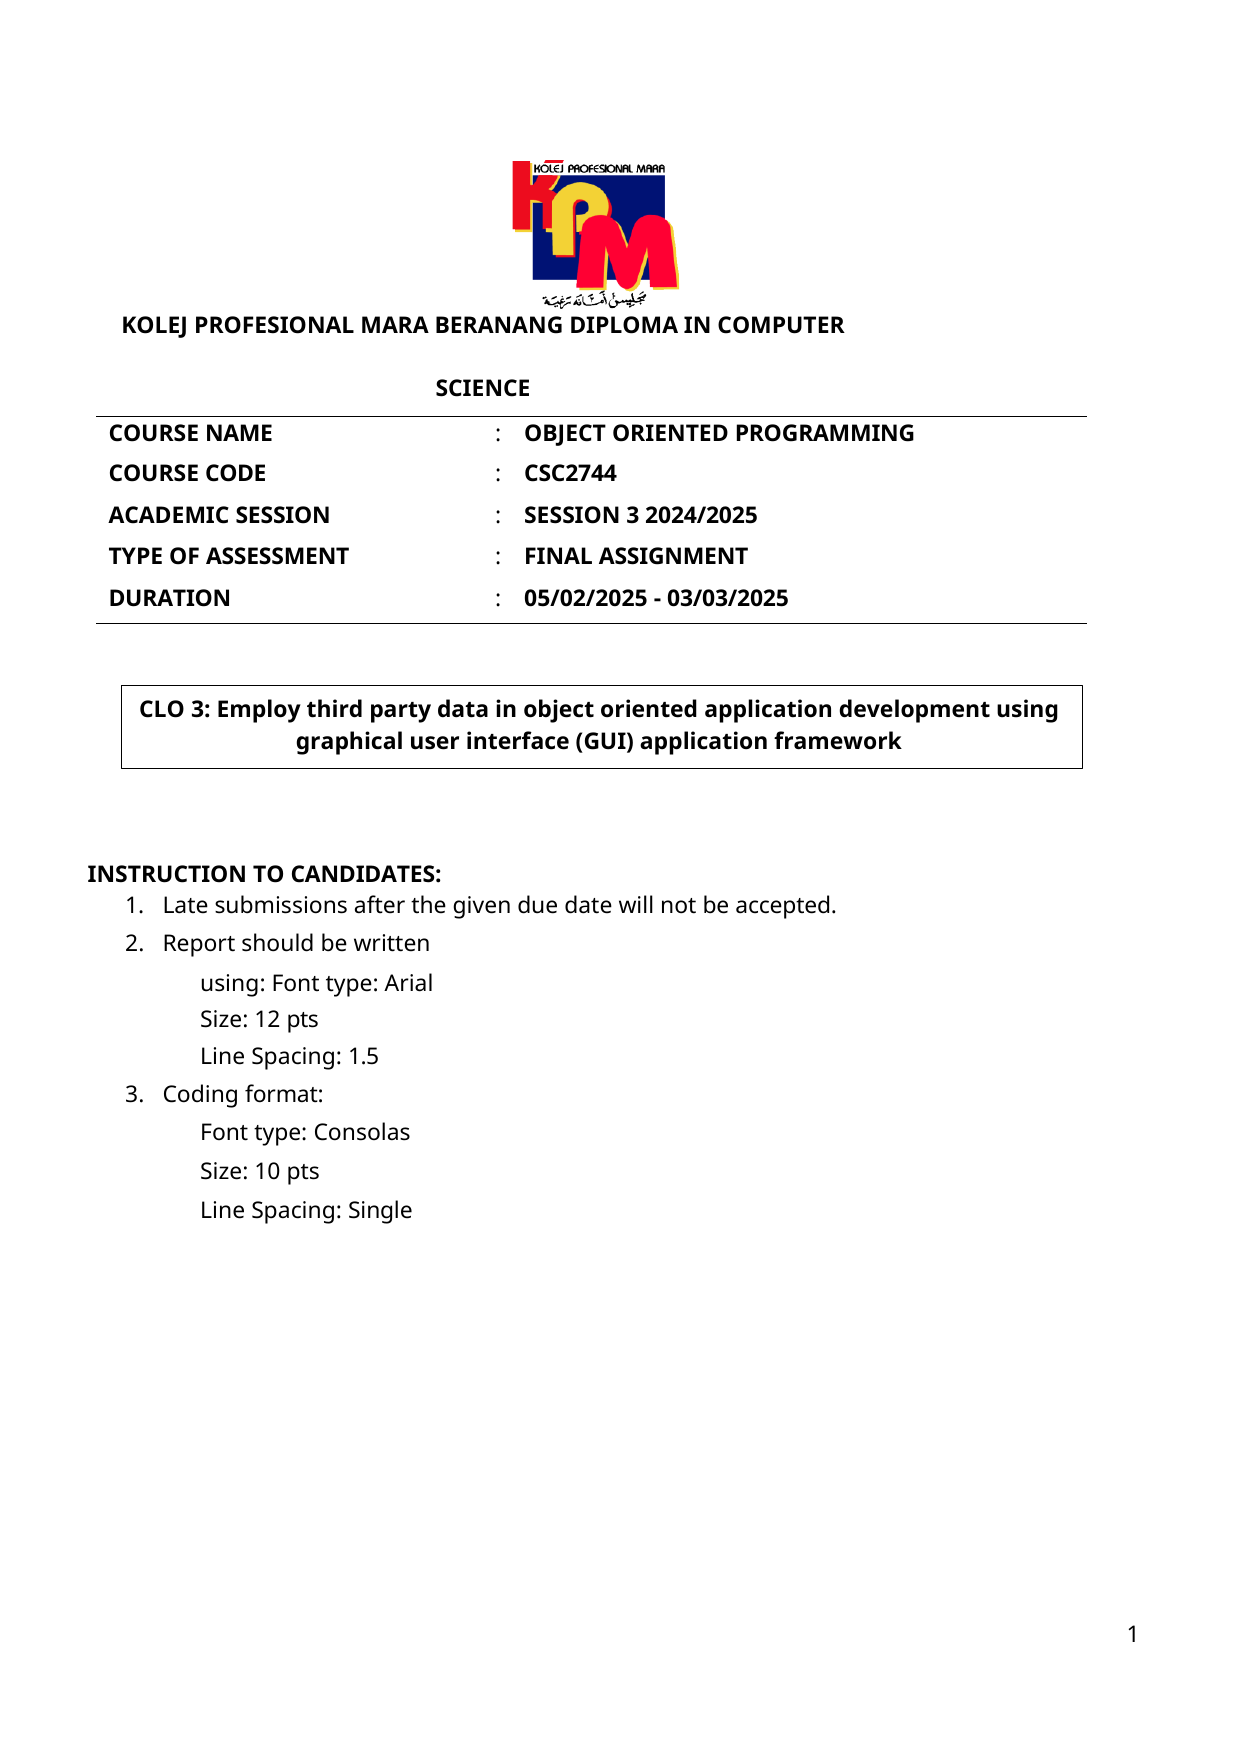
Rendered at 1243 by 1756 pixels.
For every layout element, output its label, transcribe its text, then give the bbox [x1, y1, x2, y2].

text Size: 12 pts [200, 1006, 1139, 1033]
text INSTRUCTION TO CANDIDATES: [87, 858, 1139, 889]
list Report should be written using: Font type: Arial [125, 927, 483, 998]
picture [512, 160, 680, 309]
text Line Spacing: 1.5 [200, 1040, 1139, 1071]
list Late submissions after the given due date will not be accepted. [125, 889, 1139, 920]
text Line Spacing: Single [200, 1194, 1139, 1226]
subtitle KOLEJ PROFESIONAL MARA BERANANG DIPLOMA IN COMPUTER SCIENCE [74, 309, 892, 403]
list Coding format: [125, 1078, 1139, 1109]
text Font type: Consolas Size: 10 pts [200, 1116, 444, 1187]
